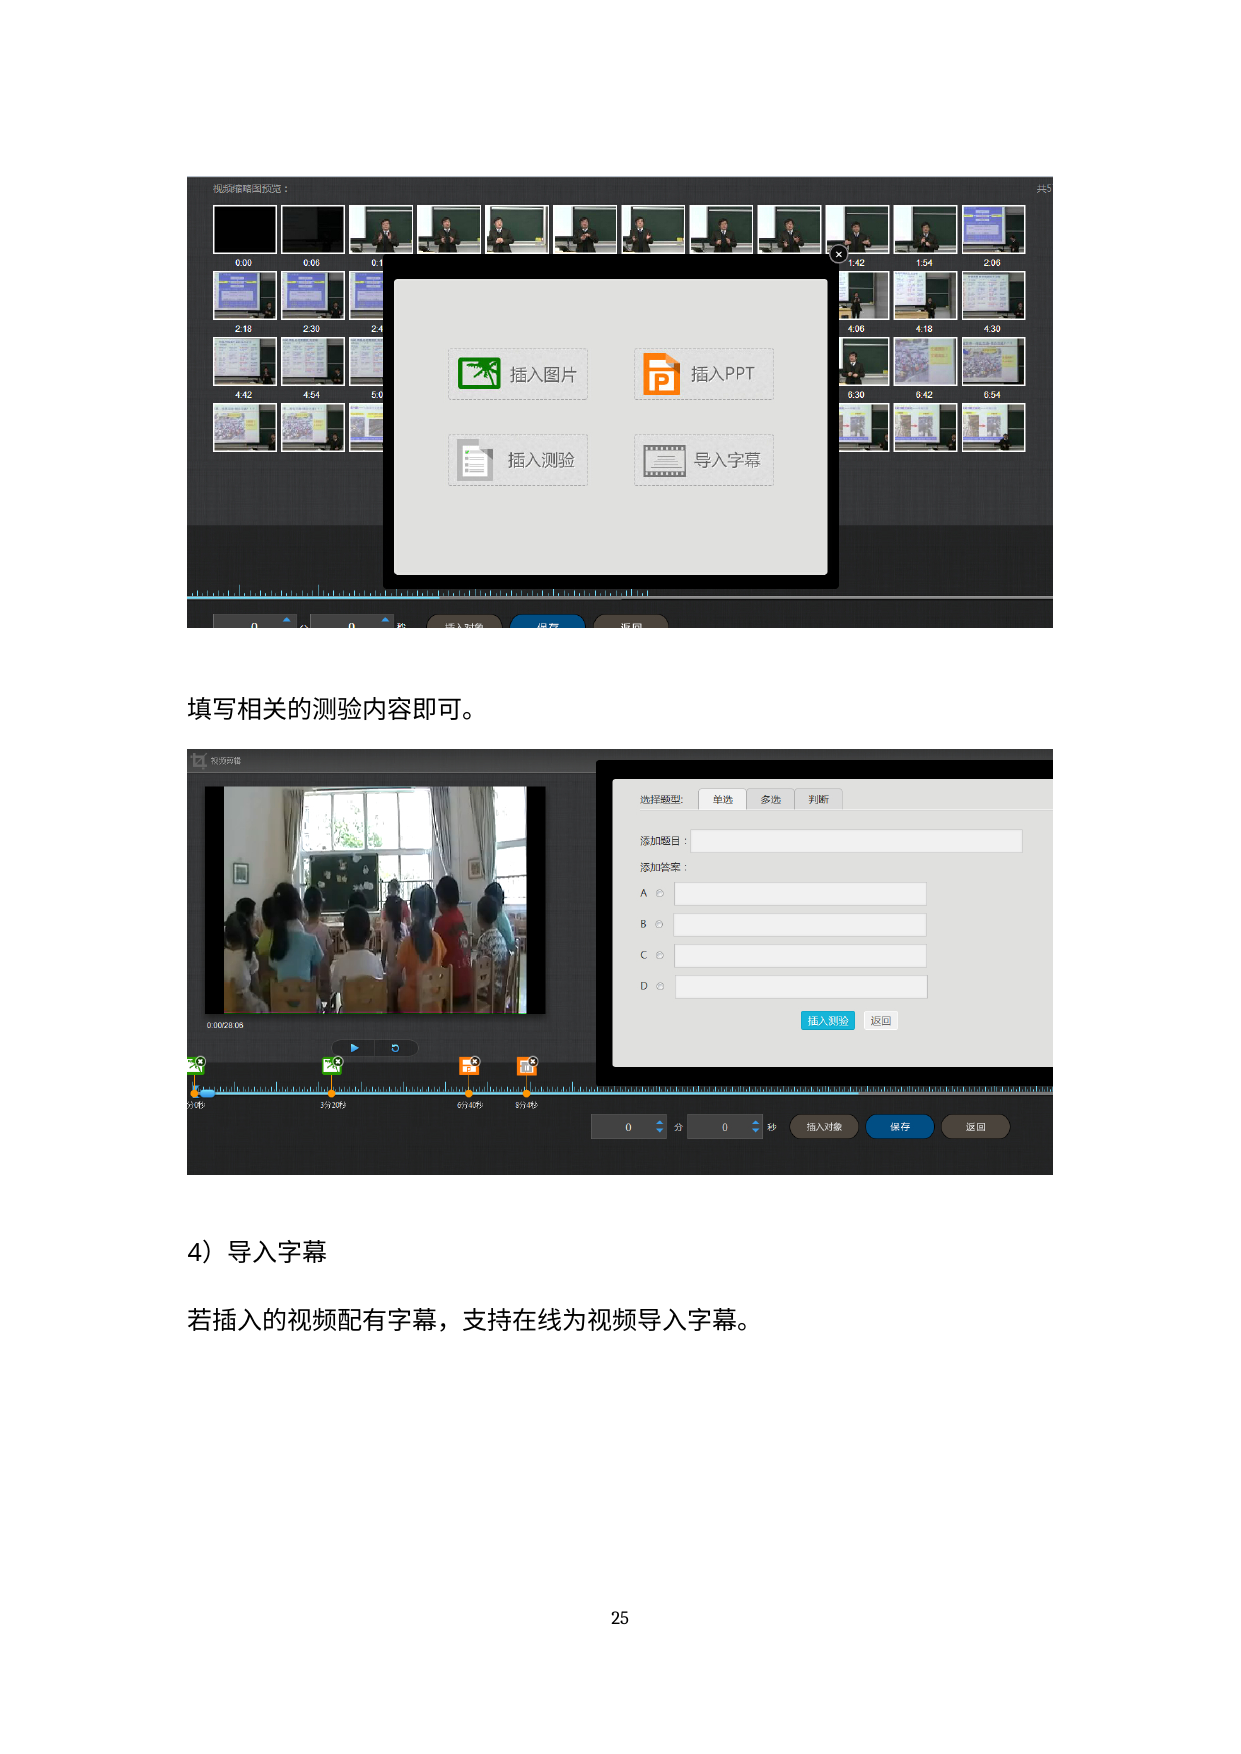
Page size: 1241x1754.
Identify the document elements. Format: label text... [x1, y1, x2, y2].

text 4）导入字幕 [187, 1217, 1053, 1284]
text 若插入的视频配有字幕，支持在线为视频导入字幕。 [187, 1284, 1053, 1352]
picture [187, 175, 1053, 628]
picture [187, 749, 1053, 1175]
text 填写相关的测验内容即可。 [187, 673, 1053, 741]
